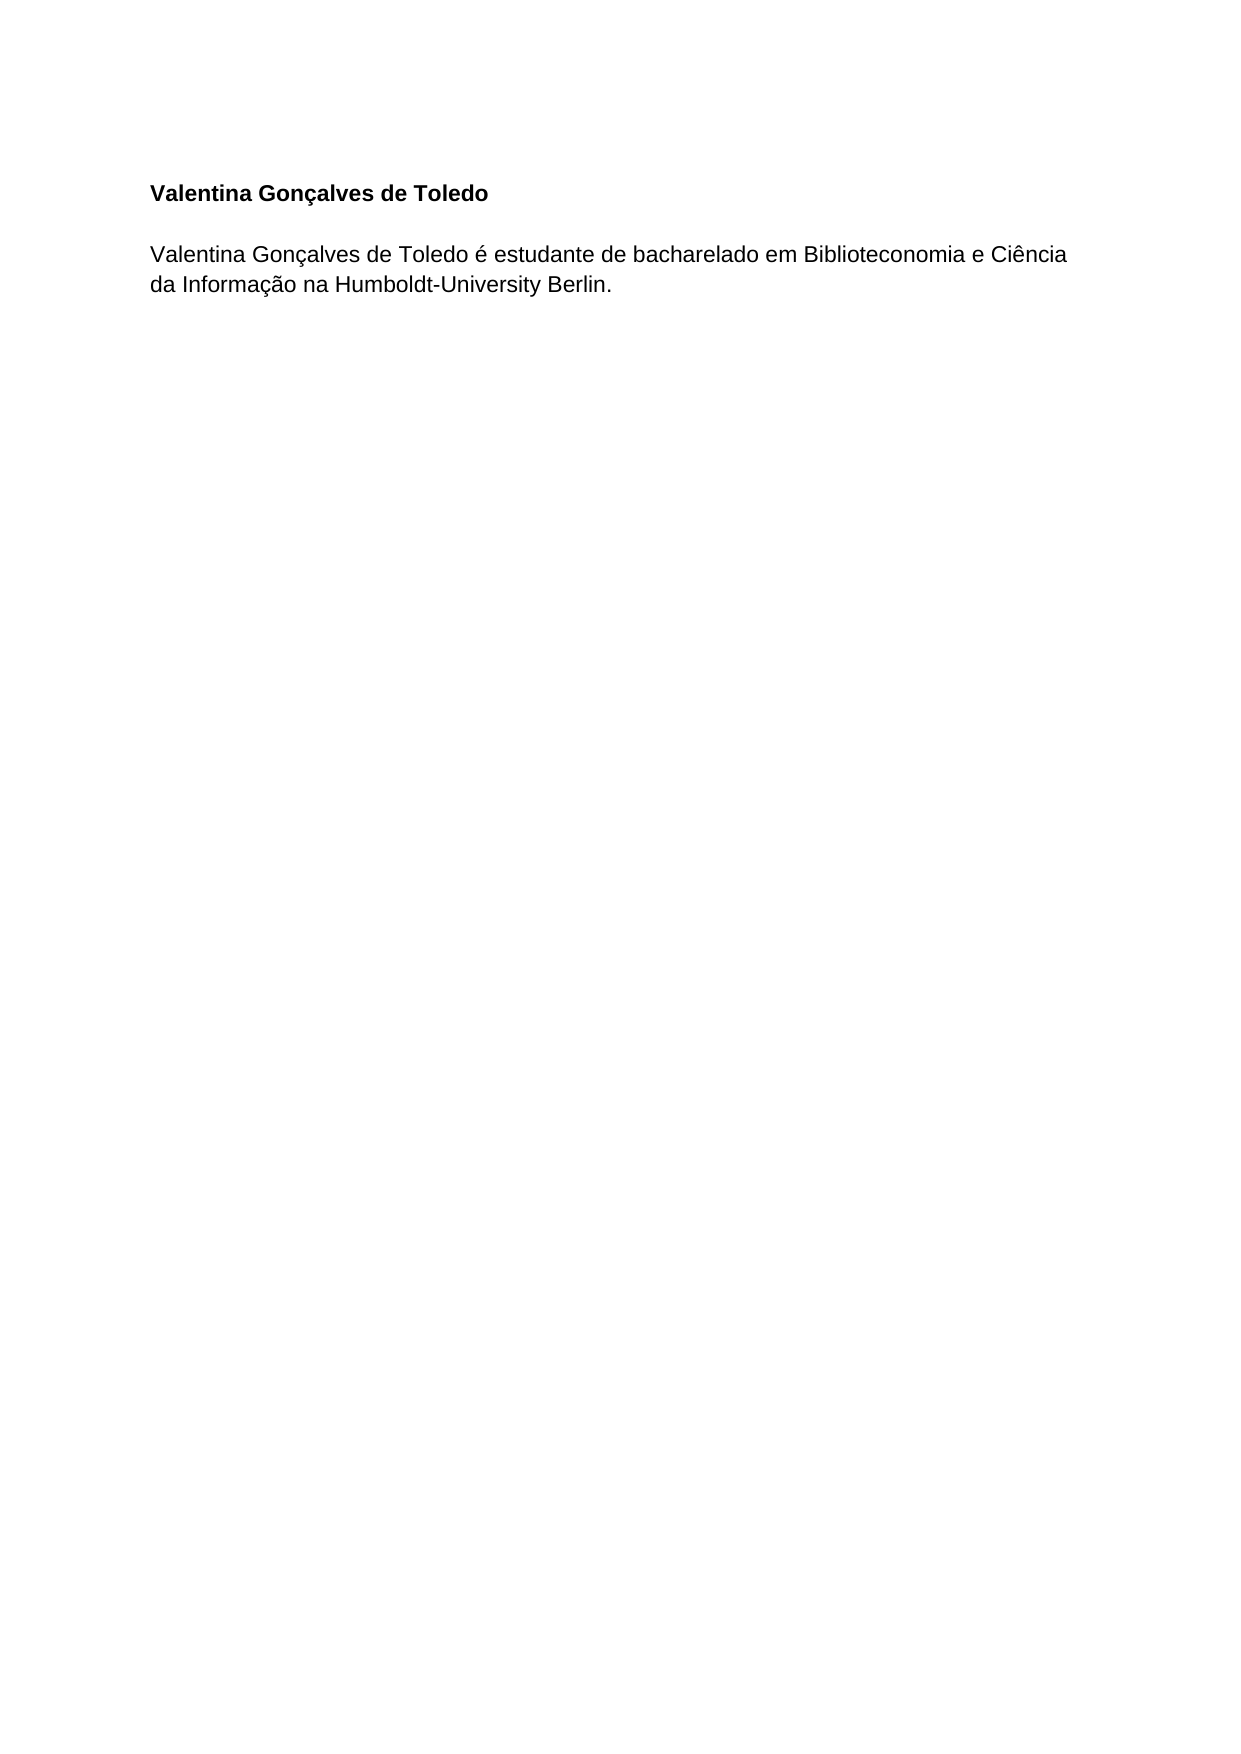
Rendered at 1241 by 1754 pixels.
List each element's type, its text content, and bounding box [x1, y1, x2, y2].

text Valentina Gonçalves de Toledo é estudante de bacharelado em Biblioteconomia e Ciência da Informação na Humboldt-University Berlin. [150, 241, 1090, 297]
text Valentina Gonçalves de Toledo [150, 180, 1090, 207]
